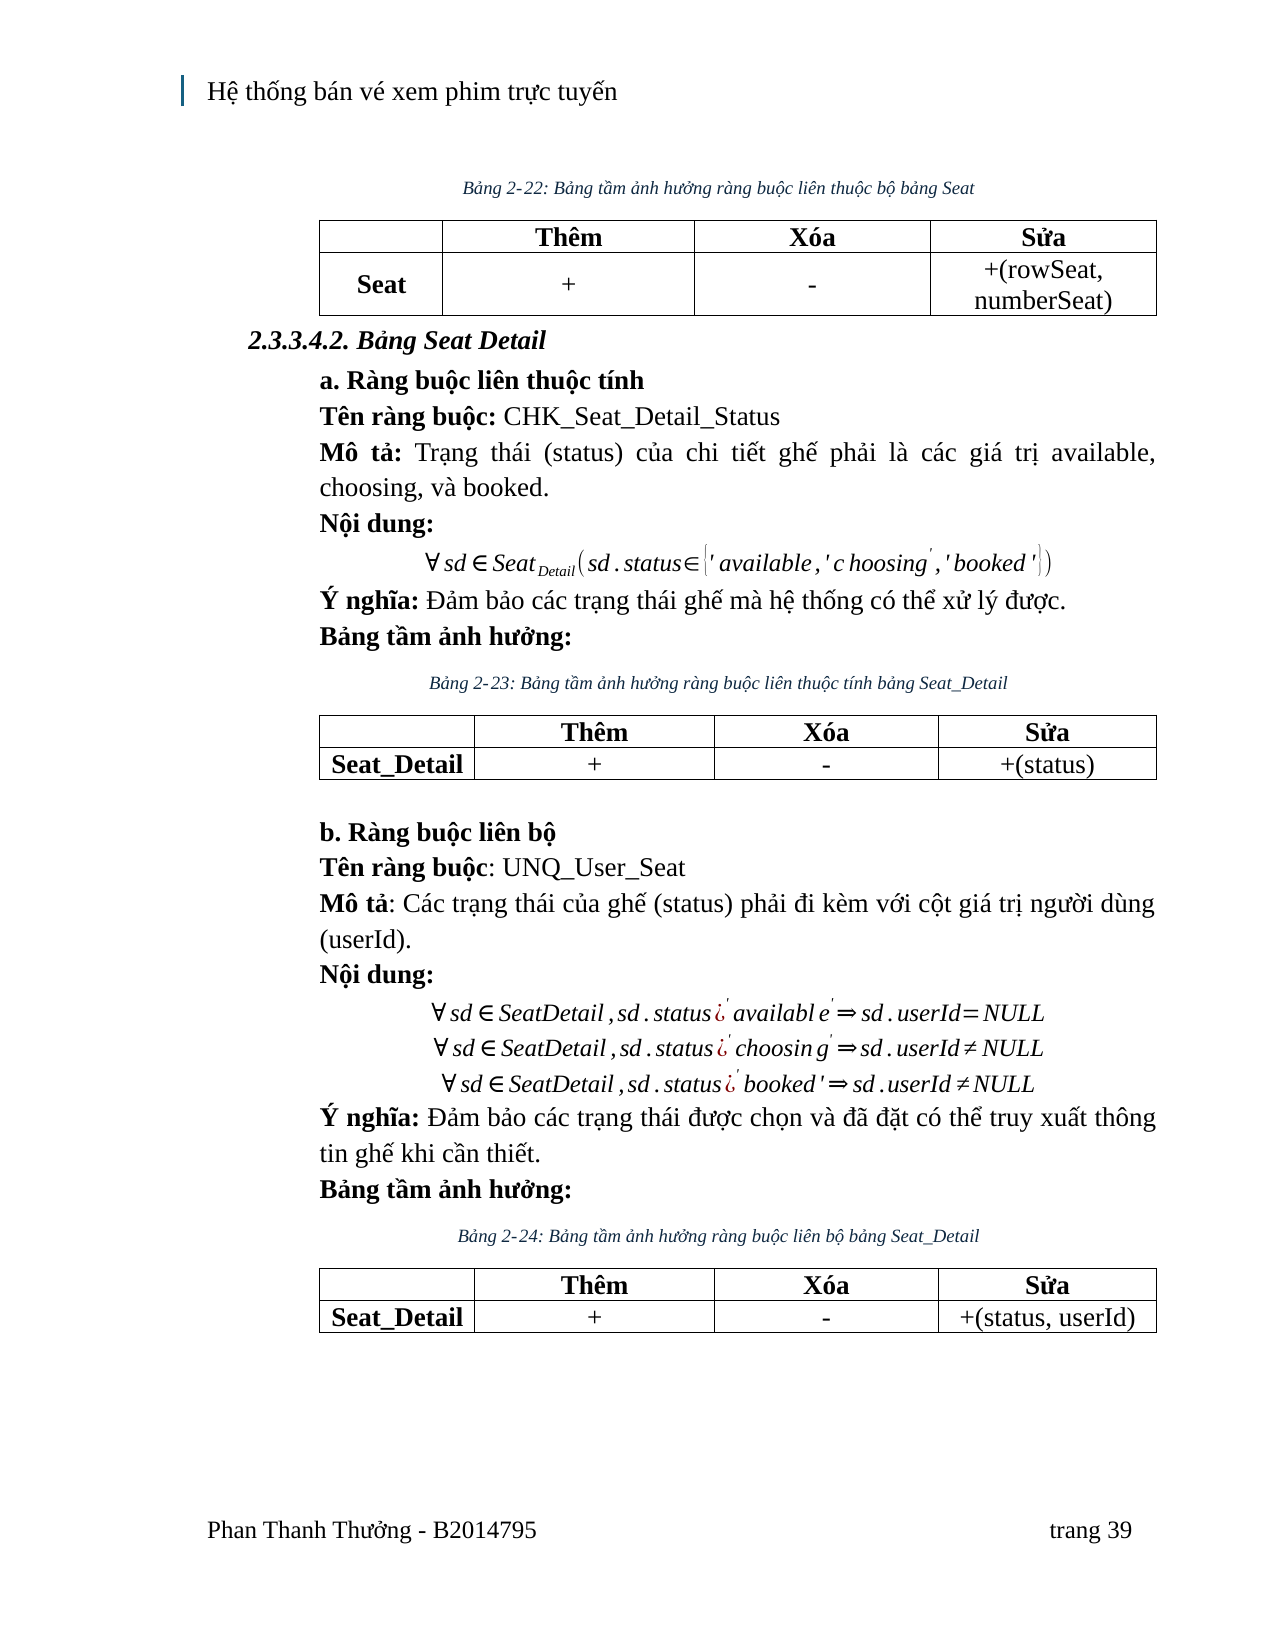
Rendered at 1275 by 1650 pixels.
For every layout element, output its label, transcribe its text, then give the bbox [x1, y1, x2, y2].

table_header [320, 1269, 474, 1300]
list Ràng buộc liên thuộc tính [319, 364, 1157, 396]
table_header Sửa [939, 716, 1156, 747]
table_cell + [475, 1301, 714, 1332]
list Ý nghĩa: Đảm bảo các trạng thái ghế mà hệ thống có thể xử lý được. [319, 584, 1157, 615]
list Bảng tầm ảnh hưởng: [319, 620, 1157, 651]
table_header Thêm [443, 221, 694, 252]
table_header Thêm [475, 1269, 714, 1300]
subtitle Bảng Seat Detail [248, 324, 1157, 356]
list Nội dung: [319, 507, 1157, 538]
table_cell +(status, userId) [939, 1301, 1156, 1332]
table_cell Seat_Detail [320, 1301, 474, 1332]
table_cell + [475, 748, 714, 779]
table_header Thêm [475, 716, 714, 747]
table_cell Seat_Detail [320, 748, 474, 779]
table_cell +(status) [939, 748, 1156, 779]
table_cell - [695, 253, 930, 315]
list Mô tả: Các trạng thái của ghế (status) phải đi kèm với cột giá trị người dùng (userId). [319, 887, 1157, 954]
table_header [320, 716, 474, 747]
table_header Sửa [931, 221, 1156, 252]
list Mô tả: Trạng thái (status) của chi tiết ghế phải là các giá trị available, choosing, và booked. [319, 436, 1157, 503]
table_header Xóa [695, 221, 930, 252]
table_header Xóa [715, 716, 938, 747]
table_header Sửa [939, 1269, 1156, 1300]
table_cell - [715, 1301, 938, 1332]
list Ràng buộc liên bộ [319, 816, 1157, 847]
table_cell + [443, 253, 694, 315]
table_header [320, 221, 442, 252]
table_cell Seat [320, 253, 442, 315]
list Bảng tầm ảnh hưởng: [319, 1173, 1157, 1204]
list Tên ràng buộc: UNQ_User_Seat [319, 851, 1157, 883]
list Ý nghĩa: Đảm bảo các trạng thái được chọn và đã đặt có thể truy xuất thông tin ghế khi cần thiết. [319, 1102, 1157, 1168]
table_header Xóa [715, 1269, 938, 1300]
list Tên ràng buộc: CHK_Seat_Detail_Status [319, 400, 1157, 431]
table_cell - [715, 748, 938, 779]
table_cell +(rowSeat, numberSeat) [931, 253, 1156, 315]
list Nội dung: [319, 959, 1157, 990]
